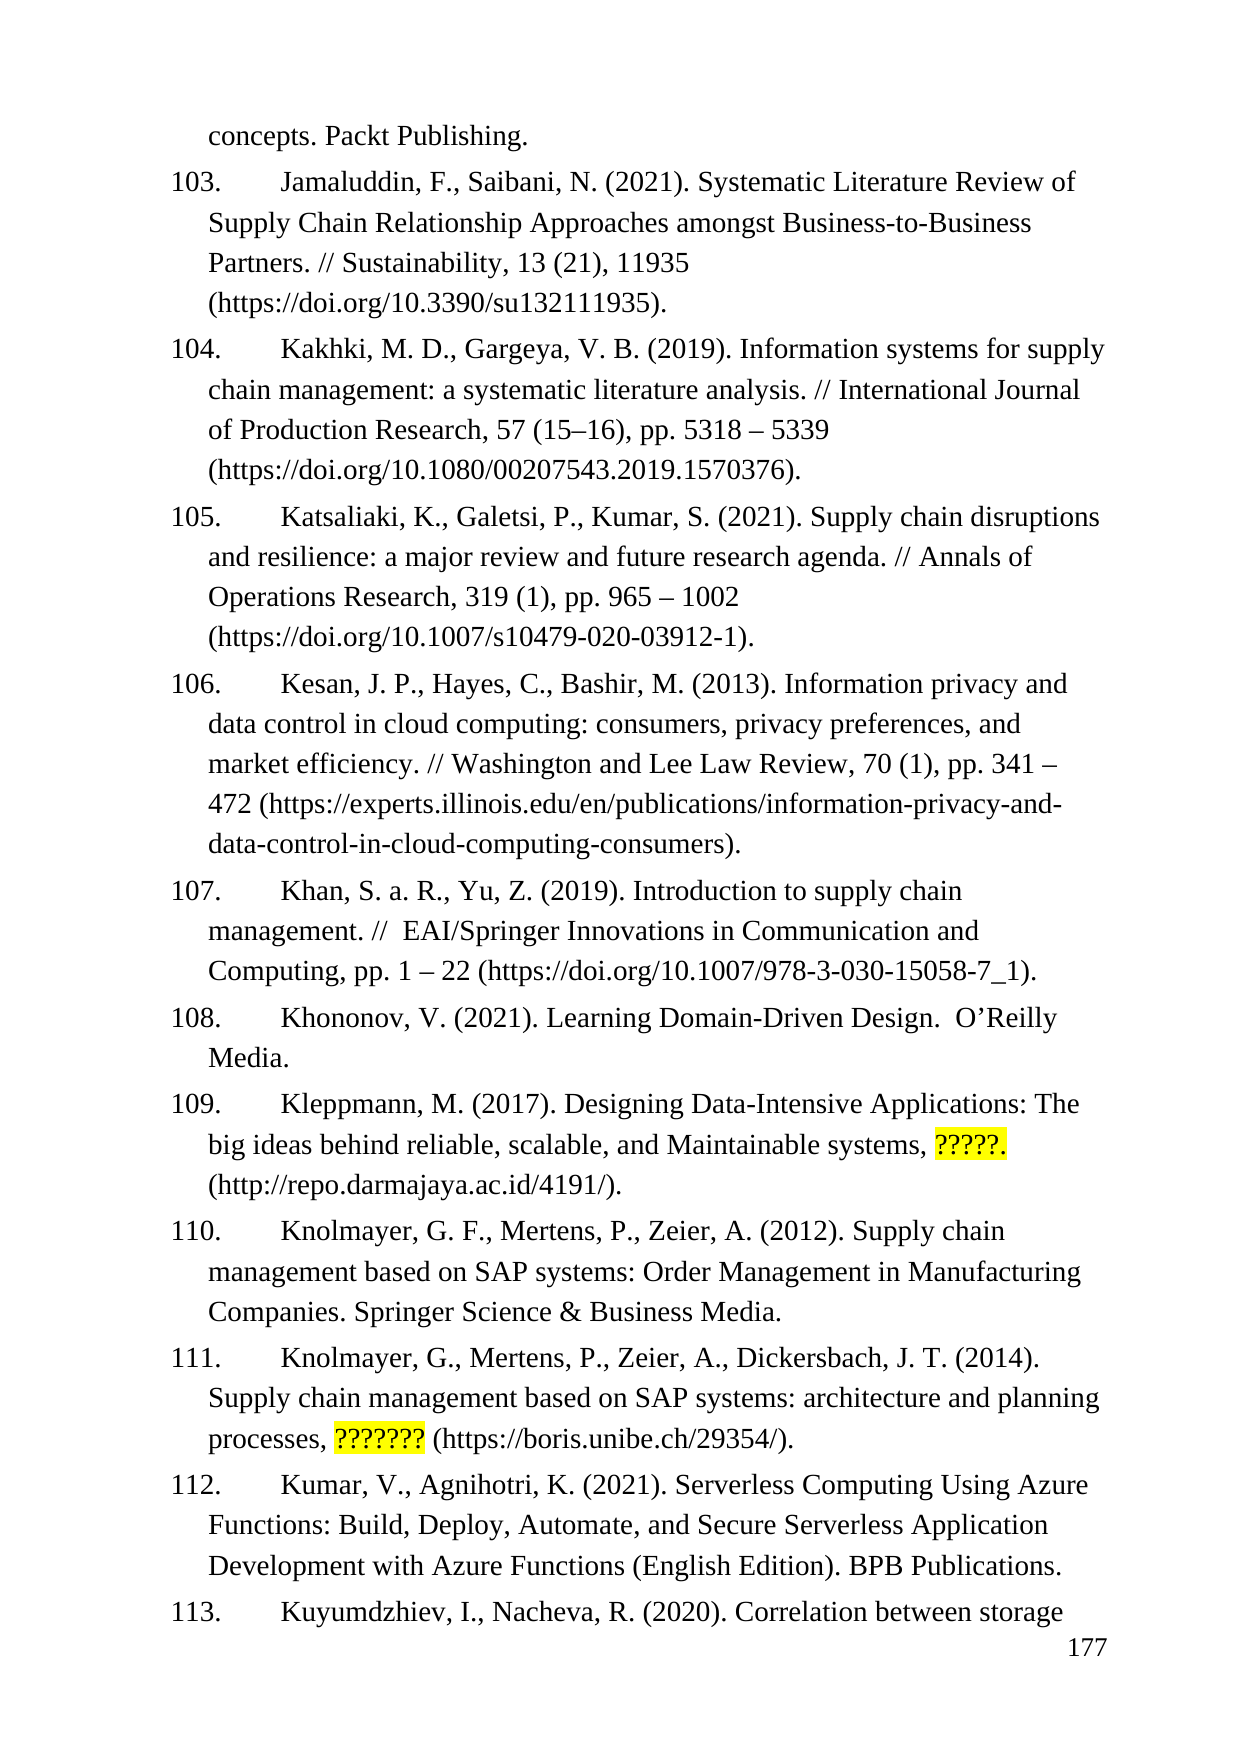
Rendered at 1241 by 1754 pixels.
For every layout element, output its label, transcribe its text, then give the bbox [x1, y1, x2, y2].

text Kakhki, M. D., Gargeya, V. B. (2019). Information systems for supply chain management: a systematic literature analysis. // International Journal of Production Research, 57 (15–16), рр. 5318 – 5339 (https://doi.org/10.1080/00207543.2019.1570376). [170, 332, 1107, 486]
text Jamaluddin, F., Saibani, N. (2021). Systematic Literature Review of Supply Chain Relationship Approaches amongst Business-to-Business Partners. // Sustainability, 13 (21), 11935 (https://doi.org/10.3390/su132111935). [170, 164, 1107, 319]
text Khononov, V. (2021). Learning Domain-Driven Design. O’Reilly Media. [170, 1000, 1107, 1074]
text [170, 1594, 1107, 1628]
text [170, 118, 1107, 152]
text Katsaliaki, K., Galetsi, P., Kumar, S. (2021). Supply chain disruptions and resilience: a major review and future research agenda. // Annals of Operations Research, 319 (1), рр. 965 – 1002 (https://doi.org/10.1007/s10479-020-03912-1). [170, 499, 1107, 653]
text Kesan, J. P., Hayes, C., Bashir, M. (2013). Information privacy and data control in cloud computing: consumers, privacy preferences, and market efficiency. // Washington and Lee Law Review, 70 (1), рр. 341 – 472 (https://experts.illinois.edu/en/publications/information-privacy-and-data-control-in-cloud-computing-consumers). [170, 666, 1107, 860]
text Khan, S. a. R., Yu, Z. (2019). Introduction to supply chain management. // EAI/Springer Innovations in Communication and Computing, pp. 1 – 22 (https://doi.org/10.1007/978-3-030-15058-7_1). [170, 873, 1107, 987]
text Kumar, V., Agnihotri, K. (2021). Serverless Computing Using Azure Functions: Build, Deploy, Automate, and Secure Serverless Application Development with Azure Functions (English Edition). BPB Publications. [170, 1467, 1107, 1581]
text Knolmayer, G., Mertens, P., Zeier, A., Dickersbach, J. T. (2014). Supply chain management based on SAP systems: architecture and planning processes, ??????? (https://boris.unibe.ch/29354/). [170, 1340, 1107, 1454]
text Kleppmann, M. (2017). Designing Data-Intensive Applications: The big ideas behind reliable, scalable, and Maintainable systems, ?????. (http://repo.darmajaya.ac.id/4191/). [170, 1087, 1107, 1201]
text Knolmayer, G. F., Mertens, P., Zeier, A. (2012). Supply chain management based on SAP systems: Order Management in Manufacturing Companies. Springer Science & Business Media. [170, 1213, 1107, 1327]
